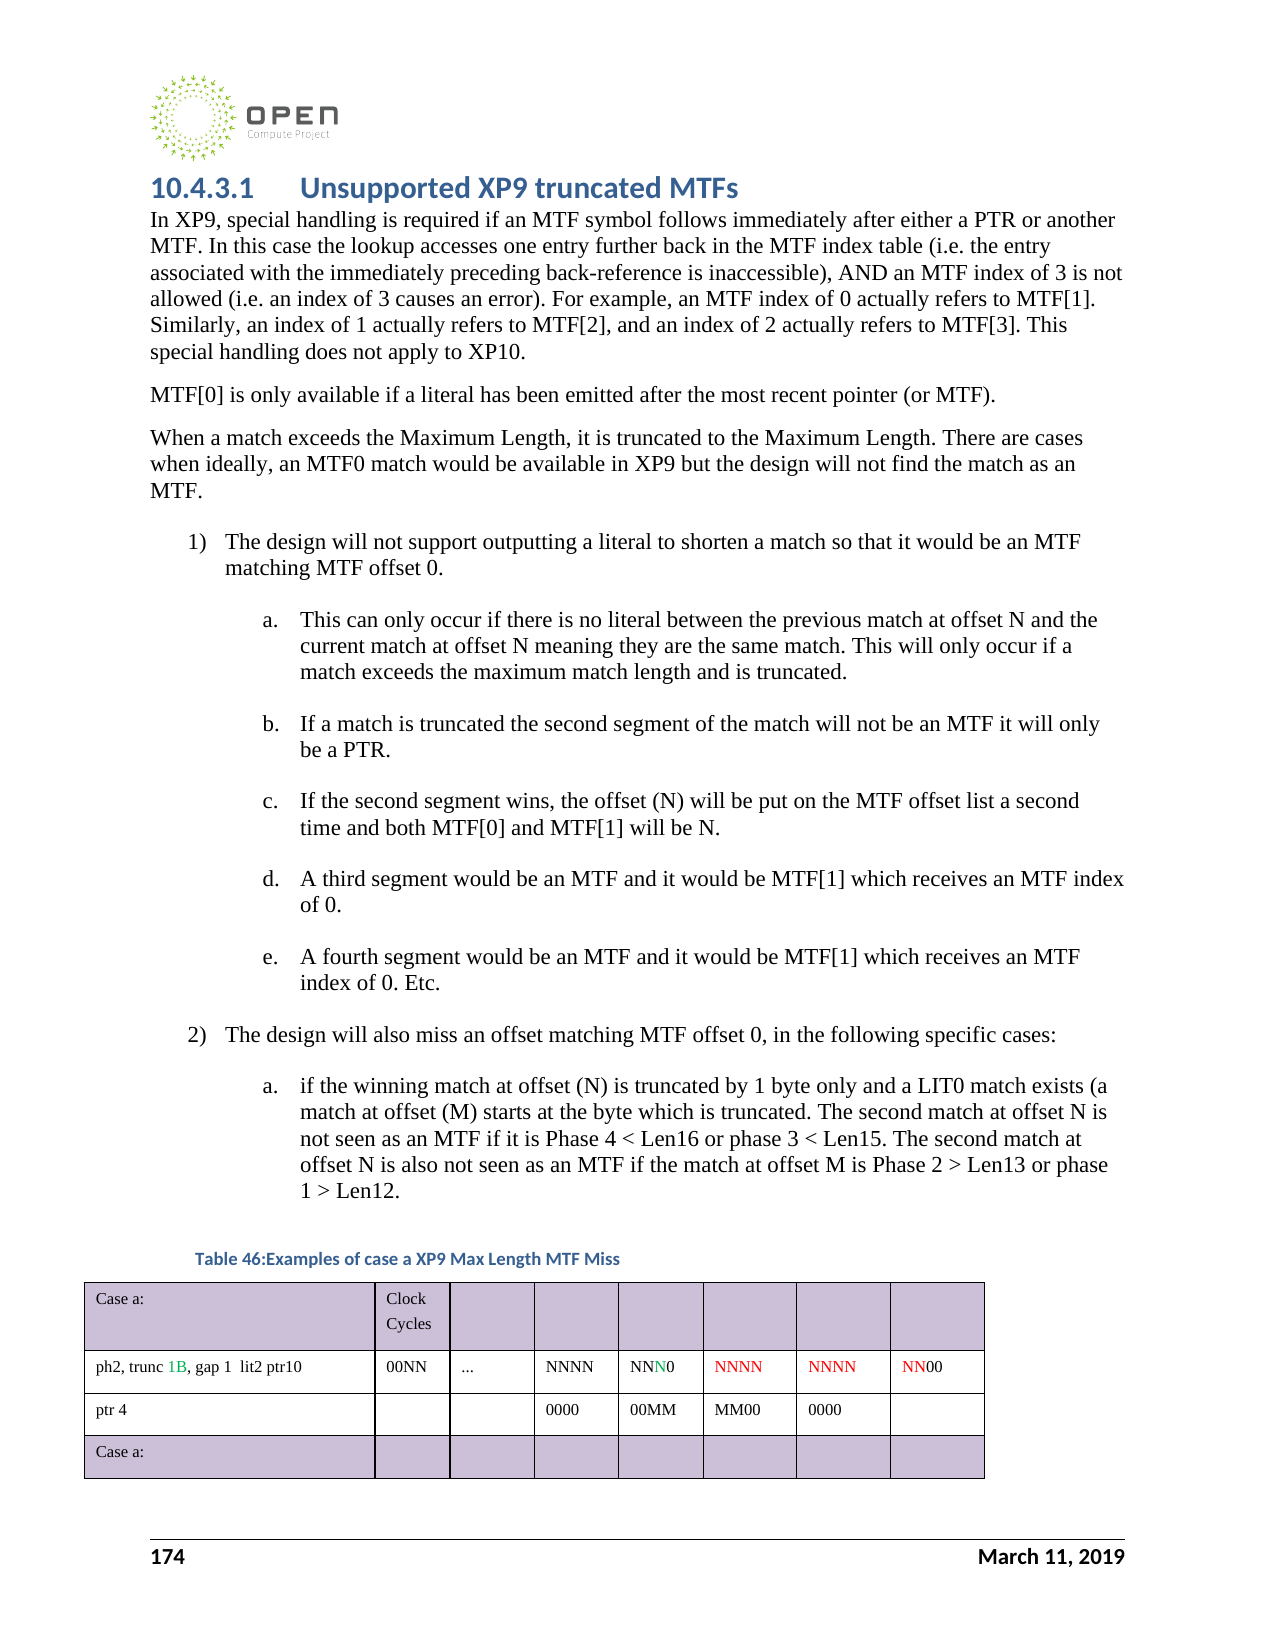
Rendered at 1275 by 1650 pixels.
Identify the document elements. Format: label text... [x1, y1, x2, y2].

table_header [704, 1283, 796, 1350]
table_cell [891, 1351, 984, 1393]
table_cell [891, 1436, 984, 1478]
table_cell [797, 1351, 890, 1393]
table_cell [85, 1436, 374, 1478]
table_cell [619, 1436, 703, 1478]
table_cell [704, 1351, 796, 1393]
list The design will not support outputting a literal to shorten a match so that it would be an MTF matching MTF offset 0. [187, 528, 1125, 581]
list A fourth segment would be an MTF and it would be MTF[1] which receives an MTF index of 0. Etc. [262, 943, 1125, 996]
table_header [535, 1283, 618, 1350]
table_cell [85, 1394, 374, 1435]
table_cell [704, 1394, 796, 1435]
text In XP9, special handling is required if an MTF symbol follows immediately after either a PTR or another MTF. In this case the lookup accesses one entry further back in the MTF index table (i.e. the entry associated with the immediately preceding back-reference is inaccessible), AND an MTF index of 3 is not allowed (i.e. an index of 3 causes an error). For example, an MTF index of 0 actually refers to MTF[1]. Similarly, an index of 1 actually refers to MTF[2], and an index of 2 actually refers to MTF[3]. This special handling does not apply to XP10. [150, 206, 1125, 364]
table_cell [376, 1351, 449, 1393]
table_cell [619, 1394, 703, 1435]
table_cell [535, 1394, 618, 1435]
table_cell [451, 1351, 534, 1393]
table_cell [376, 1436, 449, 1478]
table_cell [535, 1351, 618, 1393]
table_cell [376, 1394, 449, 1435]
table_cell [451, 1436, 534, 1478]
text Table 46:Examples of case a XP9 Max Length MTF Miss [195, 1247, 1125, 1270]
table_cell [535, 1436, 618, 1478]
text When a match exceeds the Maximum Length, it is truncated to the Maximum Length. There are cases when ideally, an MTF0 match would be available in XP9 but the design will not find the match as an MTF. [150, 424, 1125, 503]
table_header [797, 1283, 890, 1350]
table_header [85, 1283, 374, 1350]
picture [150, 75, 338, 168]
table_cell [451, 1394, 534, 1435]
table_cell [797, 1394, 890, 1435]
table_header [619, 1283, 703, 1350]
list If a match is truncated the second segment of the match will not be an MTF it will only be a PTR. [262, 710, 1125, 762]
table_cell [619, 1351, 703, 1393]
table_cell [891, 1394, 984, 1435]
text MTF[0] is only available if a literal has been emitted after the most recent pointer (or MTF). [150, 381, 1125, 407]
list if the winning match at offset (N) is truncated by 1 byte only and a LIT0 match exists (a match at offset (M) starts at the byte which is truncated. The second match at offset N is not seen as an MTF if it is Phase 4 < Len16 or phase 3 < Len15. The second match at offset N is also not seen as an MTF if the match at offset M is Phase 2 > Len13 or phase 1 > Len12. [262, 1072, 1125, 1204]
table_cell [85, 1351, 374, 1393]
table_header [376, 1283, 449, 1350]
list If the second segment wins, the offset (N) will be put on the MTF offset list a second time and both MTF[0] and MTF[1] will be N. [262, 787, 1125, 840]
list This can only occur if there is no literal between the previous match at offset N and the current match at offset N meaning they are the same match. This will only occur if a match exceeds the maximum match length and is truncated. [262, 606, 1125, 685]
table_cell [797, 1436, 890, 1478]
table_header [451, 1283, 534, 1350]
list The design will also miss an offset matching MTF offset 0, in the following specific cases: [187, 1021, 1125, 1047]
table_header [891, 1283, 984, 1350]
list A third segment would be an MTF and it would be MTF[1] which receives an MTF index of 0. [262, 865, 1125, 918]
subtitle Unsupported XP9 truncated MTFs [150, 168, 1125, 206]
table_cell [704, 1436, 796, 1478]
